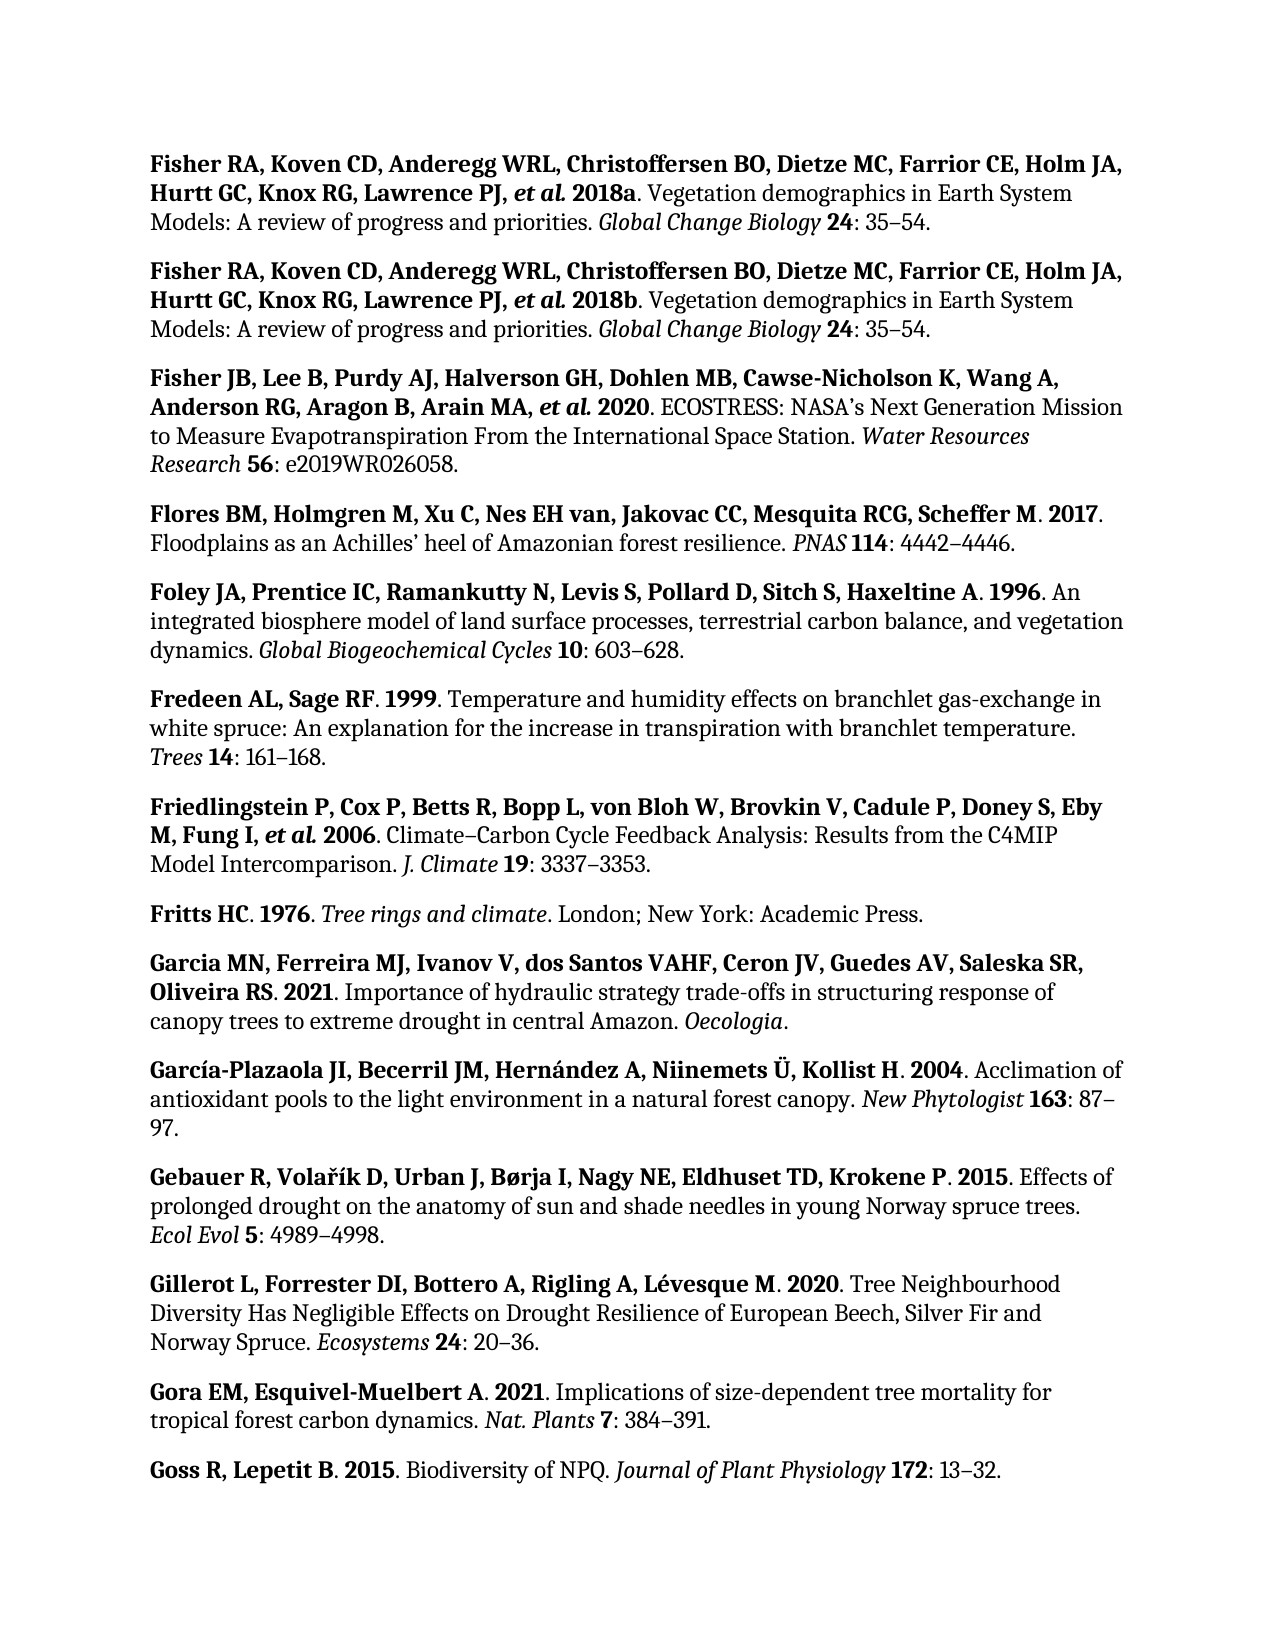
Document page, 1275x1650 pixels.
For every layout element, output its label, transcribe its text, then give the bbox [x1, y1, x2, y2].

text García-Plazaola JI, Becerril JM, Hernández A, Niinemets Ü, Kollist H. 2004. Acclimation of antioxidant pools to the light environment in a natural forest canopy. New Phytologist 163: 87–97. [150, 1056, 1125, 1142]
text Goss R, Lepetit B. 2015. Biodiversity of NPQ. Journal of Plant Physiology 172: 13–32. [150, 1456, 1125, 1484]
text Gora EM, Esquivel-Muelbert A. 2021. Implications of size-dependent tree mortality for tropical forest carbon dynamics. Nat. Plants 7: 384–391. [150, 1377, 1125, 1435]
text Garcia MN, Ferreira MJ, Ivanov V, dos Santos VAHF, Ceron JV, Guedes AV, Saleska SR, Oliveira RS. 2021. Importance of hydraulic strategy trade-offs in structuring response of canopy trees to extreme drought in central Amazon. Oecologia. [150, 949, 1125, 1035]
text Gillerot L, Forrester DI, Bottero A, Rigling A, Lévesque M. 2020. Tree Neighbourhood Diversity Has Negligible Effects on Drought Resilience of European Beech, Silver Fir and Norway Spruce. Ecosystems 24: 20–36. [150, 1270, 1125, 1357]
text Friedlingstein P, Cox P, Betts R, Bopp L, von Bloh W, Brovkin V, Cadule P, Doney S, Eby M, Fung I, et al. 2006. Climate–Carbon Cycle Feedback Analysis: Results from the C4MIP Model Intercomparison. J. Climate 19: 3337–3353. [150, 792, 1125, 879]
text Gebauer R, Volařík D, Urban J, Børja I, Nagy NE, Eldhuset TD, Krokene P. 2015. Effects of prolonged drought on the anatomy of sun and shade needles in young Norway spruce trees. Ecol Evol 5: 4989–4998. [150, 1163, 1125, 1249]
text Fisher RA, Koven CD, Anderegg WRL, Christoffersen BO, Dietze MC, Farrior CE, Holm JA, Hurtt GC, Knox RG, Lawrence PJ, et al. 2018a. Vegetation demographics in Earth System Models: A review of progress and priorities. Global Change Biology 24: 35–54. [150, 150, 1125, 236]
text Fredeen AL, Sage RF. 1999. Temperature and humidity effects on branchlet gas-exchange in white spruce: An explanation for the increase in transpiration with branchlet temperature. Trees 14: 161–168. [150, 685, 1125, 772]
text Fisher RA, Koven CD, Anderegg WRL, Christoffersen BO, Dietze MC, Farrior CE, Holm JA, Hurtt GC, Knox RG, Lawrence PJ, et al. 2018b. Vegetation demographics in Earth System Models: A review of progress and priorities. Global Change Biology 24: 35–54. [150, 257, 1125, 343]
text Flores BM, Holmgren M, Xu C, Nes EH van, Jakovac CC, Mesquita RCG, Scheffer M. 2017. Floodplains as an Achilles’ heel of Amazonian forest resilience. PNAS 114: 4442–4446. [150, 500, 1125, 557]
text Fisher JB, Lee B, Purdy AJ, Halverson GH, Dohlen MB, Cawse-Nicholson K, Wang A, Anderson RG, Aragon B, Arain MA, et al. 2020. ECOSTRESS: NASA’s Next Generation Mission to Measure Evapotranspiration From the International Space Station. Water Resources Research 56: e2019WR026058. [150, 364, 1125, 479]
text Foley JA, Prentice IC, Ramankutty N, Levis S, Pollard D, Sitch S, Haxeltine A. 1996. An integrated biosphere model of land surface processes, terrestrial carbon balance, and vegetation dynamics. Global Biogeochemical Cycles 10: 603–628. [150, 578, 1125, 664]
text Fritts HC. 1976. Tree rings and climate. London; New York: Academic Press. [150, 899, 1125, 928]
